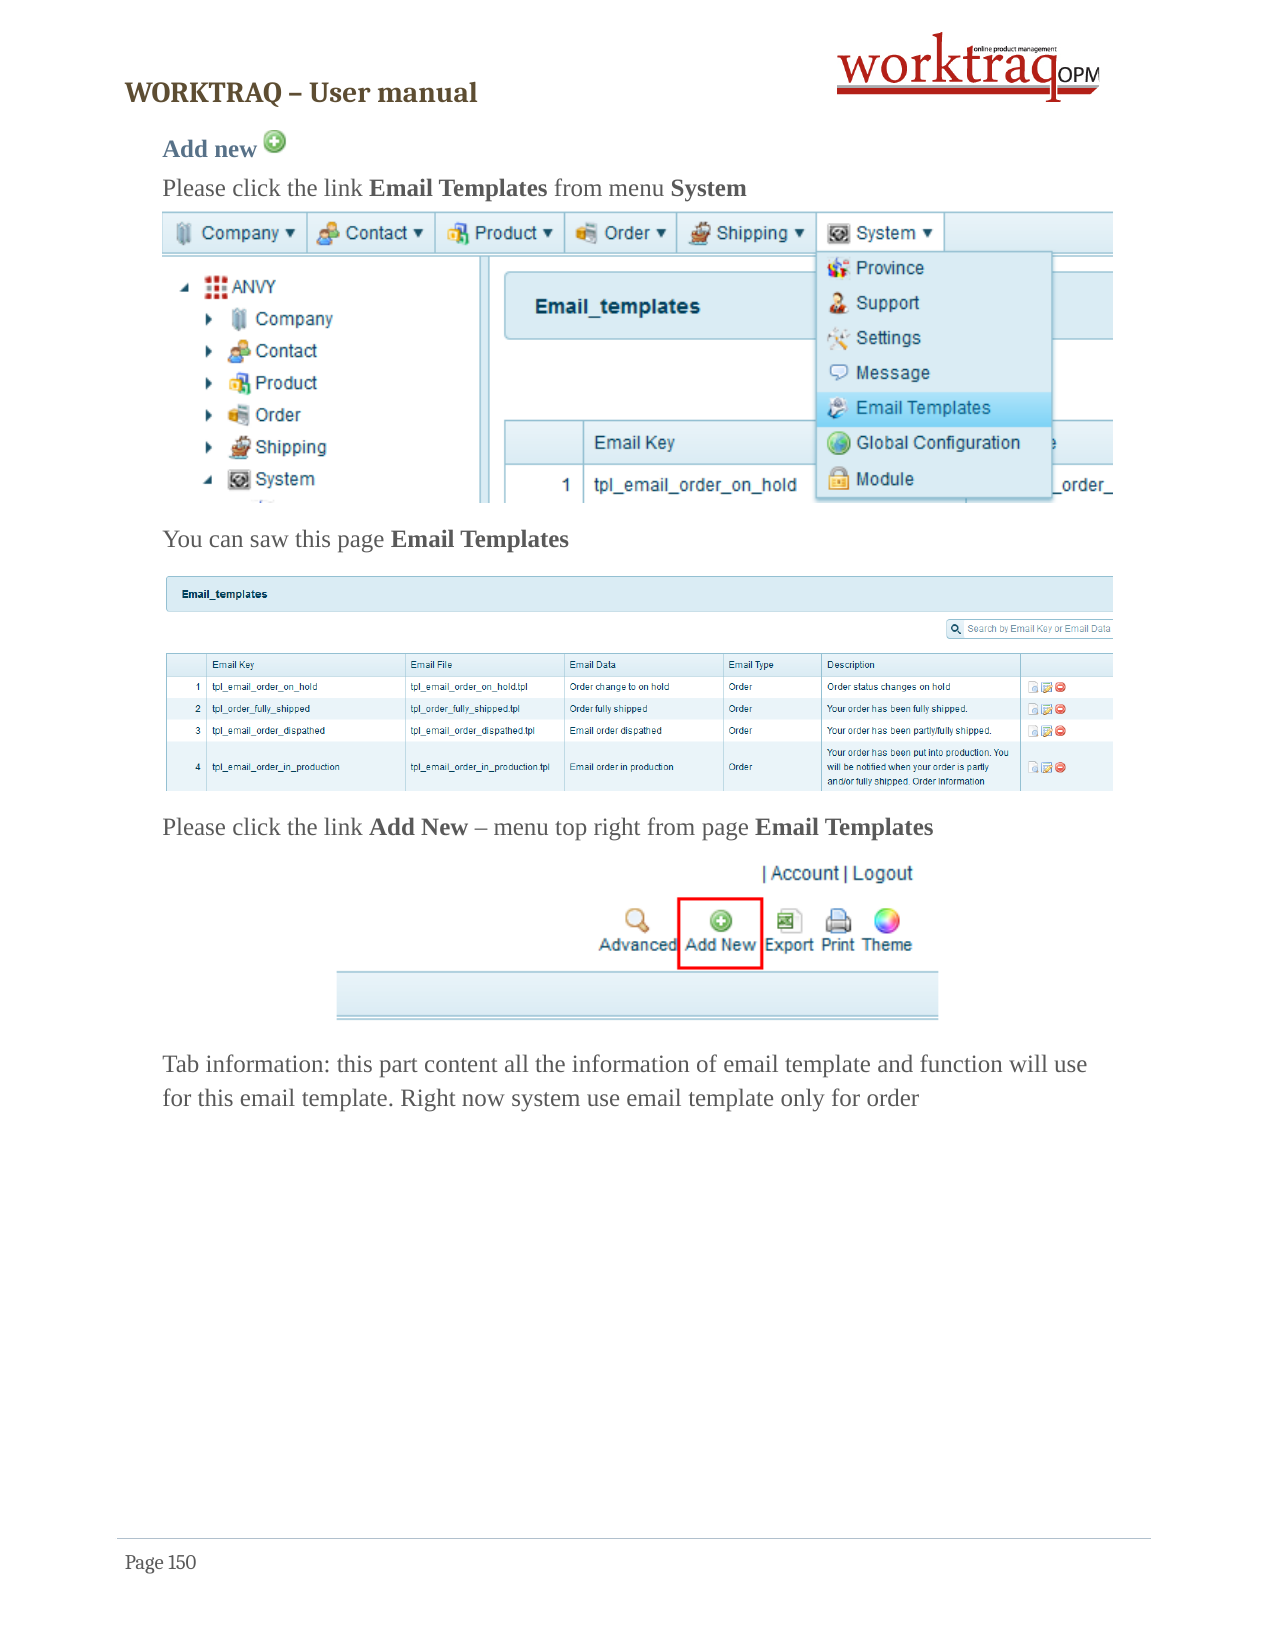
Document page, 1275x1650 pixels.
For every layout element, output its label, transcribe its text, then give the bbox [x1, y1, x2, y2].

subtitle Add new [162, 131, 1113, 163]
text Tab information: this part content all the information of email template and function will use for this email template. Right now system use email template only for order [162, 1049, 1113, 1112]
picture [837, 32, 1100, 102]
text Please click the link Add New – menu top right from page Email Templates [162, 812, 1113, 841]
text Please click the link Email Templates from menu System [162, 173, 1113, 206]
text You can saw this page Email Templates [162, 524, 1113, 552]
